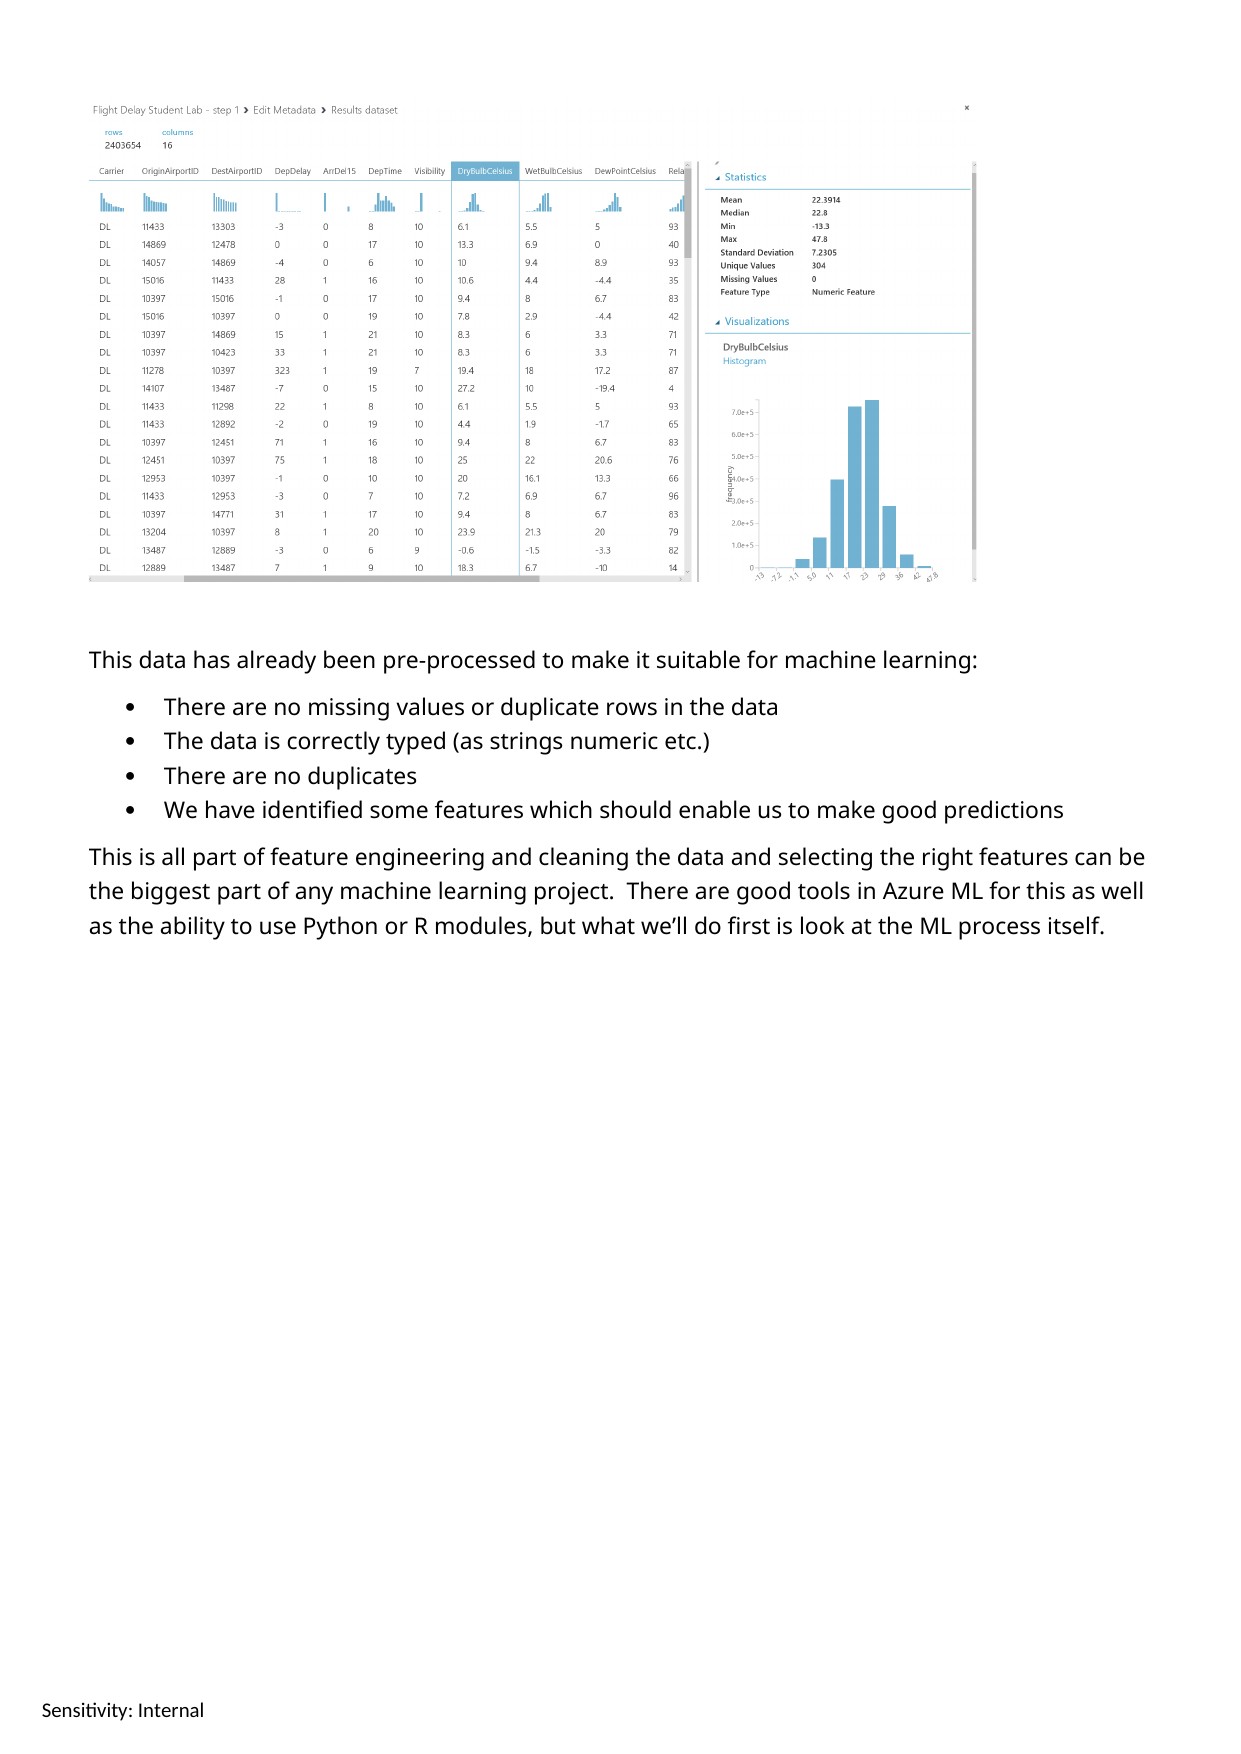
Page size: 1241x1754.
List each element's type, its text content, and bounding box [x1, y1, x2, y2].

list There are no duplicates [126, 759, 1152, 791]
list We have identified some features which should enable us to make good predictions [126, 794, 1152, 825]
picture [88, 99, 977, 582]
text This is all part of feature engineering and cleaning the data and selecting the right features can be the biggest part of any machine learning project. There are good tools in Azure ML for this as well as the ability to use Python or R modules, but what we’ll do first is look at the ML process itself. [89, 841, 1152, 941]
text This data has already been pre-processed to make it suitable for machine learning: [89, 644, 1152, 675]
list There are no missing values or duplicate rows in the data [126, 691, 1152, 722]
list The data is correctly typed (as strings numeric etc.) [126, 725, 1152, 756]
